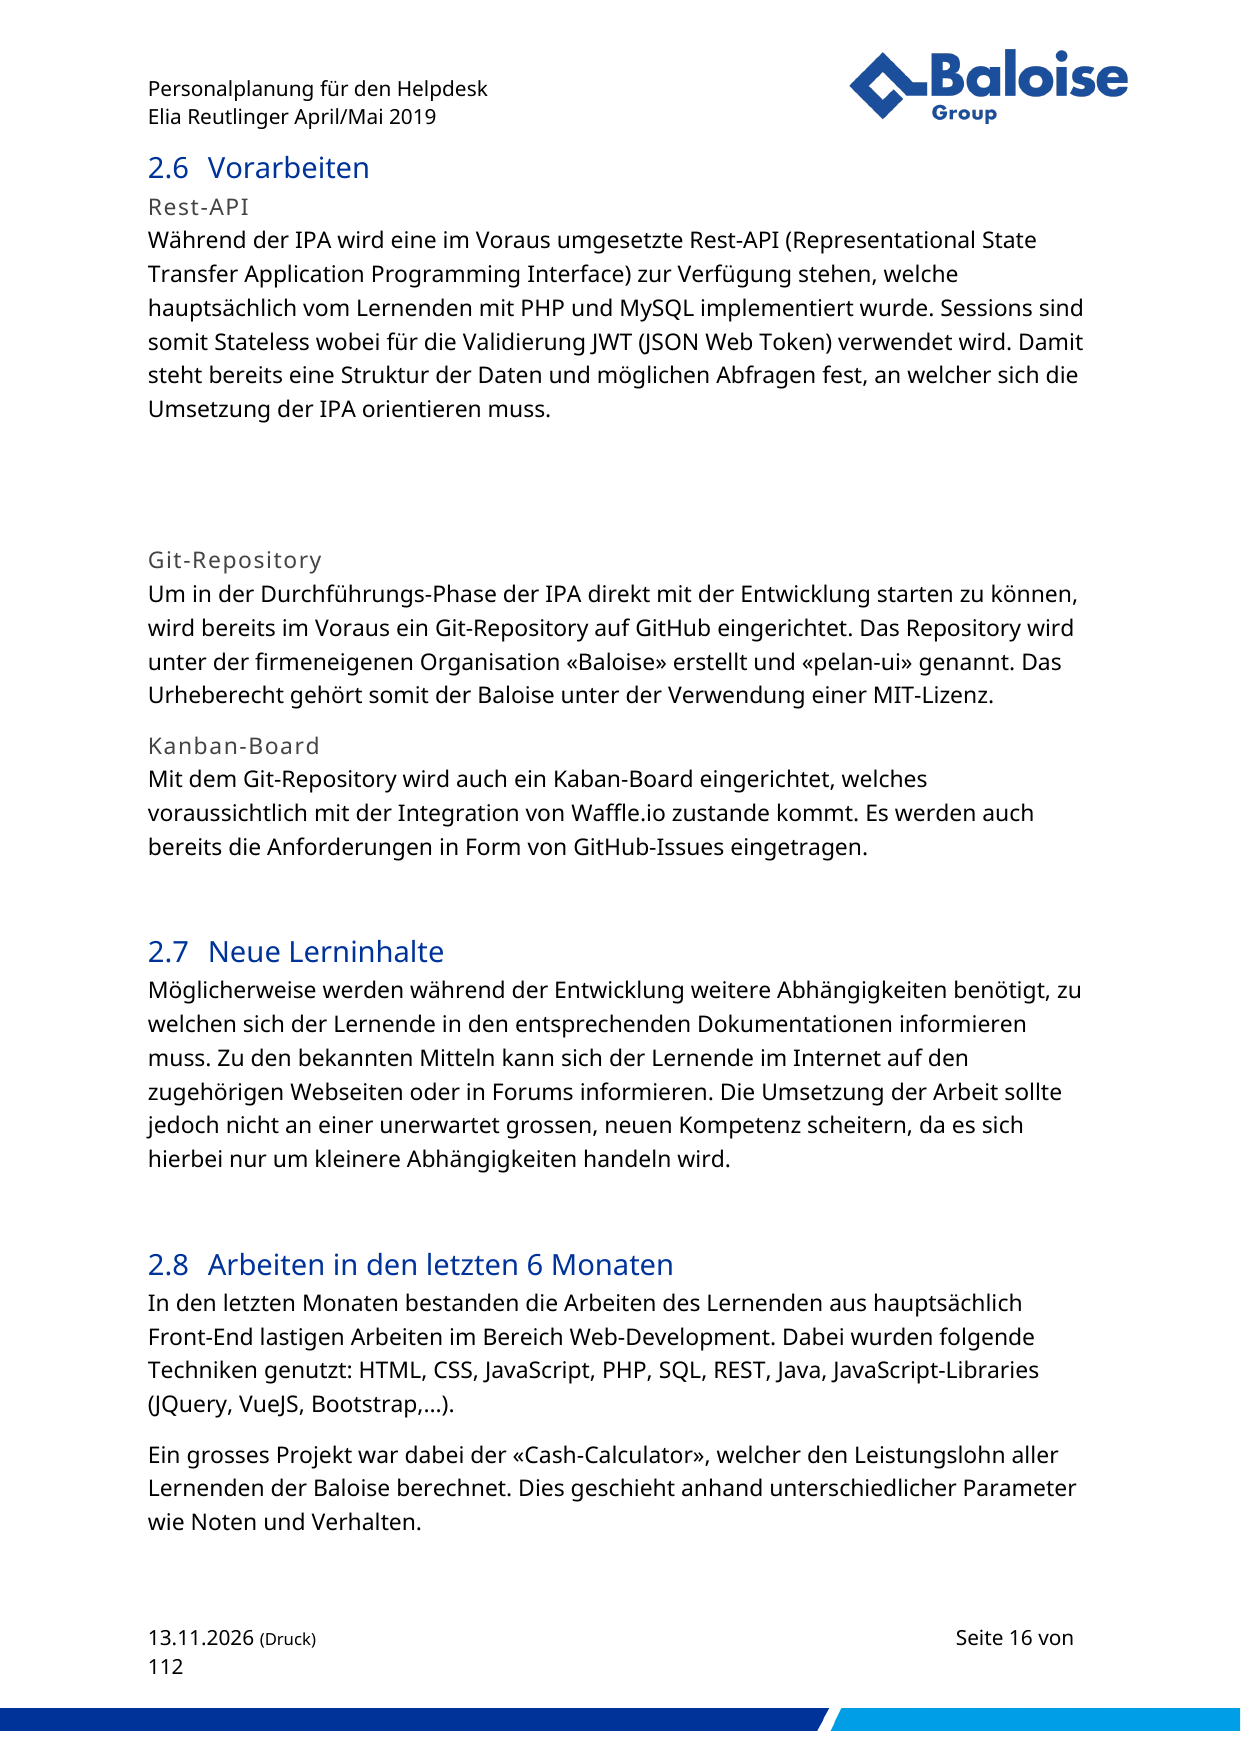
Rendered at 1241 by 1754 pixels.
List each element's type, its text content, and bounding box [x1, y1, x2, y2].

subtitle Neue Lerninhalte [148, 932, 1093, 971]
subtitle Git-Repository [148, 544, 1093, 575]
subtitle Rest-API [148, 190, 1093, 222]
text Um in der Durchführungs-Phase der IPA direkt mit der Entwicklung starten zu können, wird bereits im Voraus ein Git-Repository auf GitHub eingerichtet. Das Repository wird unter der firmeneigenen Organisation «Baloise» erstellt und «pelan-ui» genannt. Das Urheberecht gehört somit der Baloise unter der Verwendung einer MIT-Lizenz. [148, 578, 1093, 710]
text In den letzten Monaten bestanden die Arbeiten des Lernenden aus hauptsächlich Front-End lastigen Arbeiten im Bereich Web-Development. Dabei wurden folgende Techniken genutzt: HTML, CSS, JavaScript, PHP, SQL, REST, Java, JavaScript-Libraries (JQuery, VueJS, Bootstrap,…). [148, 1287, 1093, 1419]
picture [849, 49, 1128, 124]
text Mit dem Git-Repository wird auch ein Kaban-Board eingerichtet, welches voraussichtlich mit der Integration von Waffle.io zustande kommt. Es werden auch bereits die Anforderungen in Form von GitHub-Issues eingetragen. [148, 763, 1093, 862]
text Möglicherweise werden während der Entwicklung weitere Abhängigkeiten benötigt, zu welchen sich der Lernende in den entsprechenden Dokumentationen informieren muss. Zu den bekannten Mitteln kann sich der Lernende im Internet auf den zugehörigen Webseiten oder in Forums informieren. Die Umsetzung der Arbeit sollte jedoch nicht an einer unerwartet grossen, neuen Kompetenz scheitern, da es sich hierbei nur um kleinere Abhängigkeiten handeln wird. [148, 974, 1093, 1174]
subtitle Kanban-Board [148, 729, 1093, 761]
subtitle Arbeiten in den letzten 6 Monaten [148, 1244, 1093, 1284]
picture [0, 1708, 1241, 1733]
text Ein grosses Projekt war dabei der «Cash-Calculator», welcher den Leistungslohn aller Lernenden der Baloise berechnet. Dies geschieht anhand unterschiedlicher Parameter wie Noten und Verhalten. [148, 1438, 1093, 1537]
text Während der IPA wird eine im Voraus umgesetzte Rest-API (Representational State Transfer Application Programming Interface) zur Verfügung stehen, welche hauptsächlich vom Lernenden mit PHP und MySQL implementiert wurde. Sessions sind somit Stateless wobei für die Validierung JWT (JSON Web Token) verwendet wird. Damit steht bereits eine Struktur der Daten und möglichen Abfragen fest, an welcher sich die Umsetzung der IPA orientieren muss. [148, 224, 1093, 424]
subtitle Vorarbeiten [148, 148, 1093, 187]
